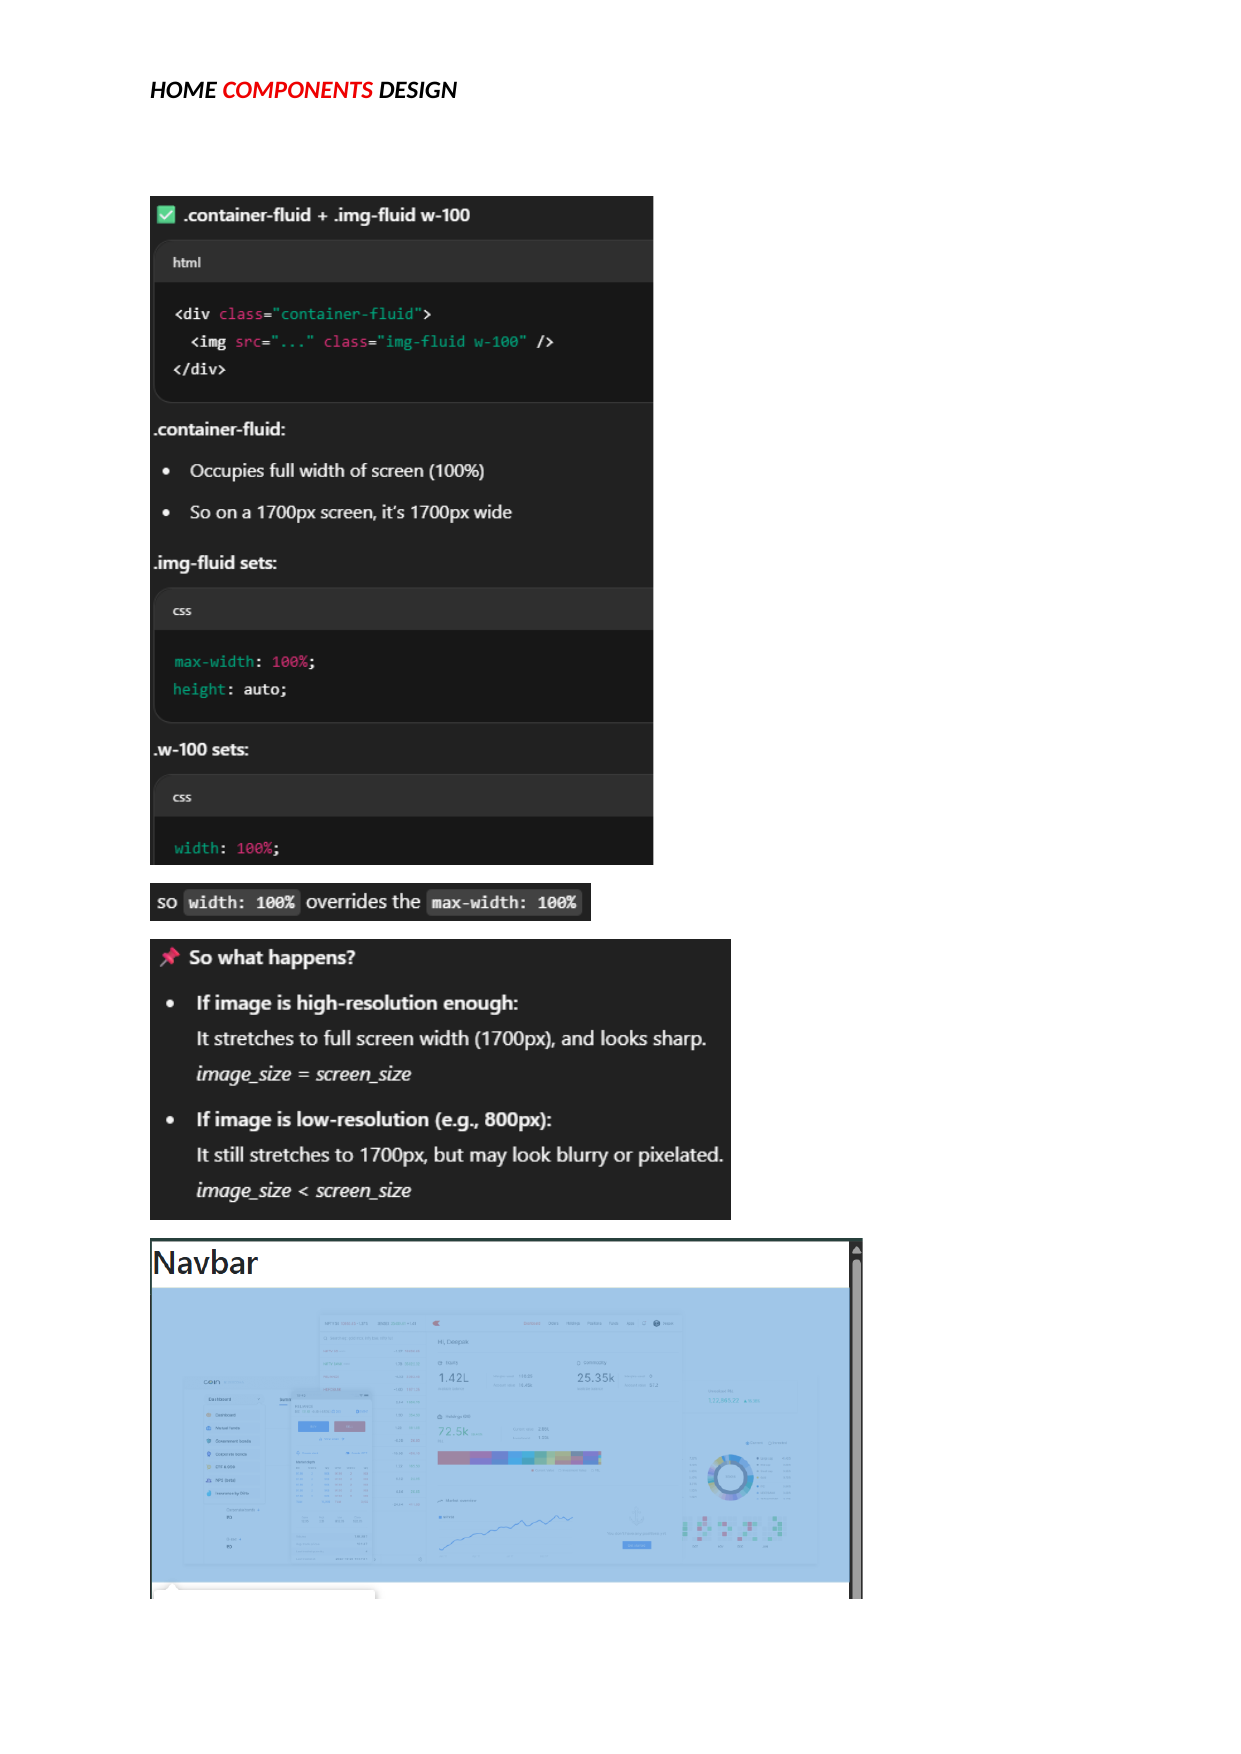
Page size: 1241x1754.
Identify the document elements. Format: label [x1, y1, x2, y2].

picture [150, 1238, 863, 1599]
picture [150, 883, 591, 921]
picture [150, 939, 731, 1220]
picture [150, 196, 654, 865]
